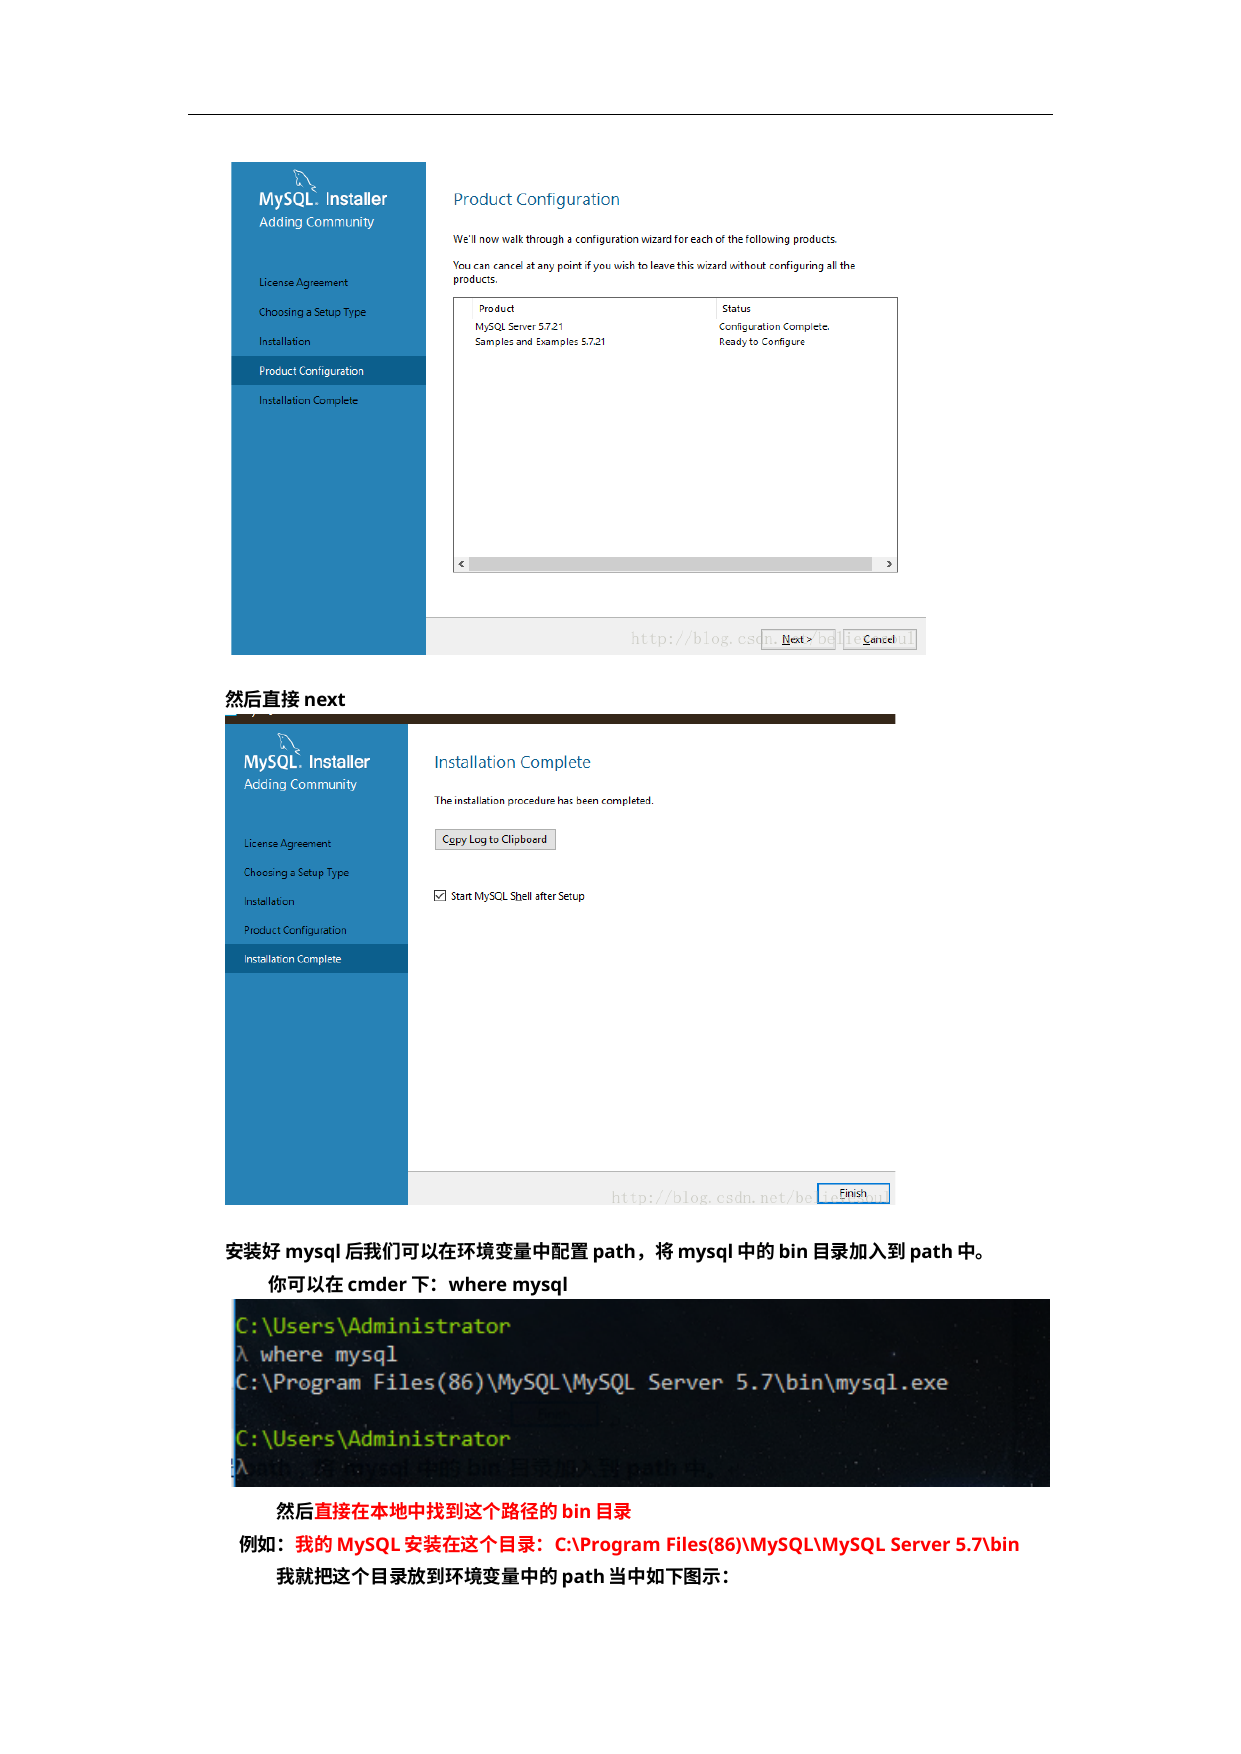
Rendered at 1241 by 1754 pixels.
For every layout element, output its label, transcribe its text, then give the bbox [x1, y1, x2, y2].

text 然后直接在本地中找到这个路径的bin目录 例如：我的MySQL安装在这个目录：C:\Program Files(86)\MySQL\MySQL Server 5.7\bin [239, 1494, 1053, 1559]
picture [225, 714, 896, 1205]
text 然后直接next [187, 682, 1053, 714]
picture [231, 162, 932, 655]
picture [231, 1299, 1050, 1487]
text 安装好mysql后我们可以在环境变量中配置path，将mysql中的bin目录加入到path中。 [187, 1234, 1053, 1267]
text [239, 1559, 1053, 1592]
